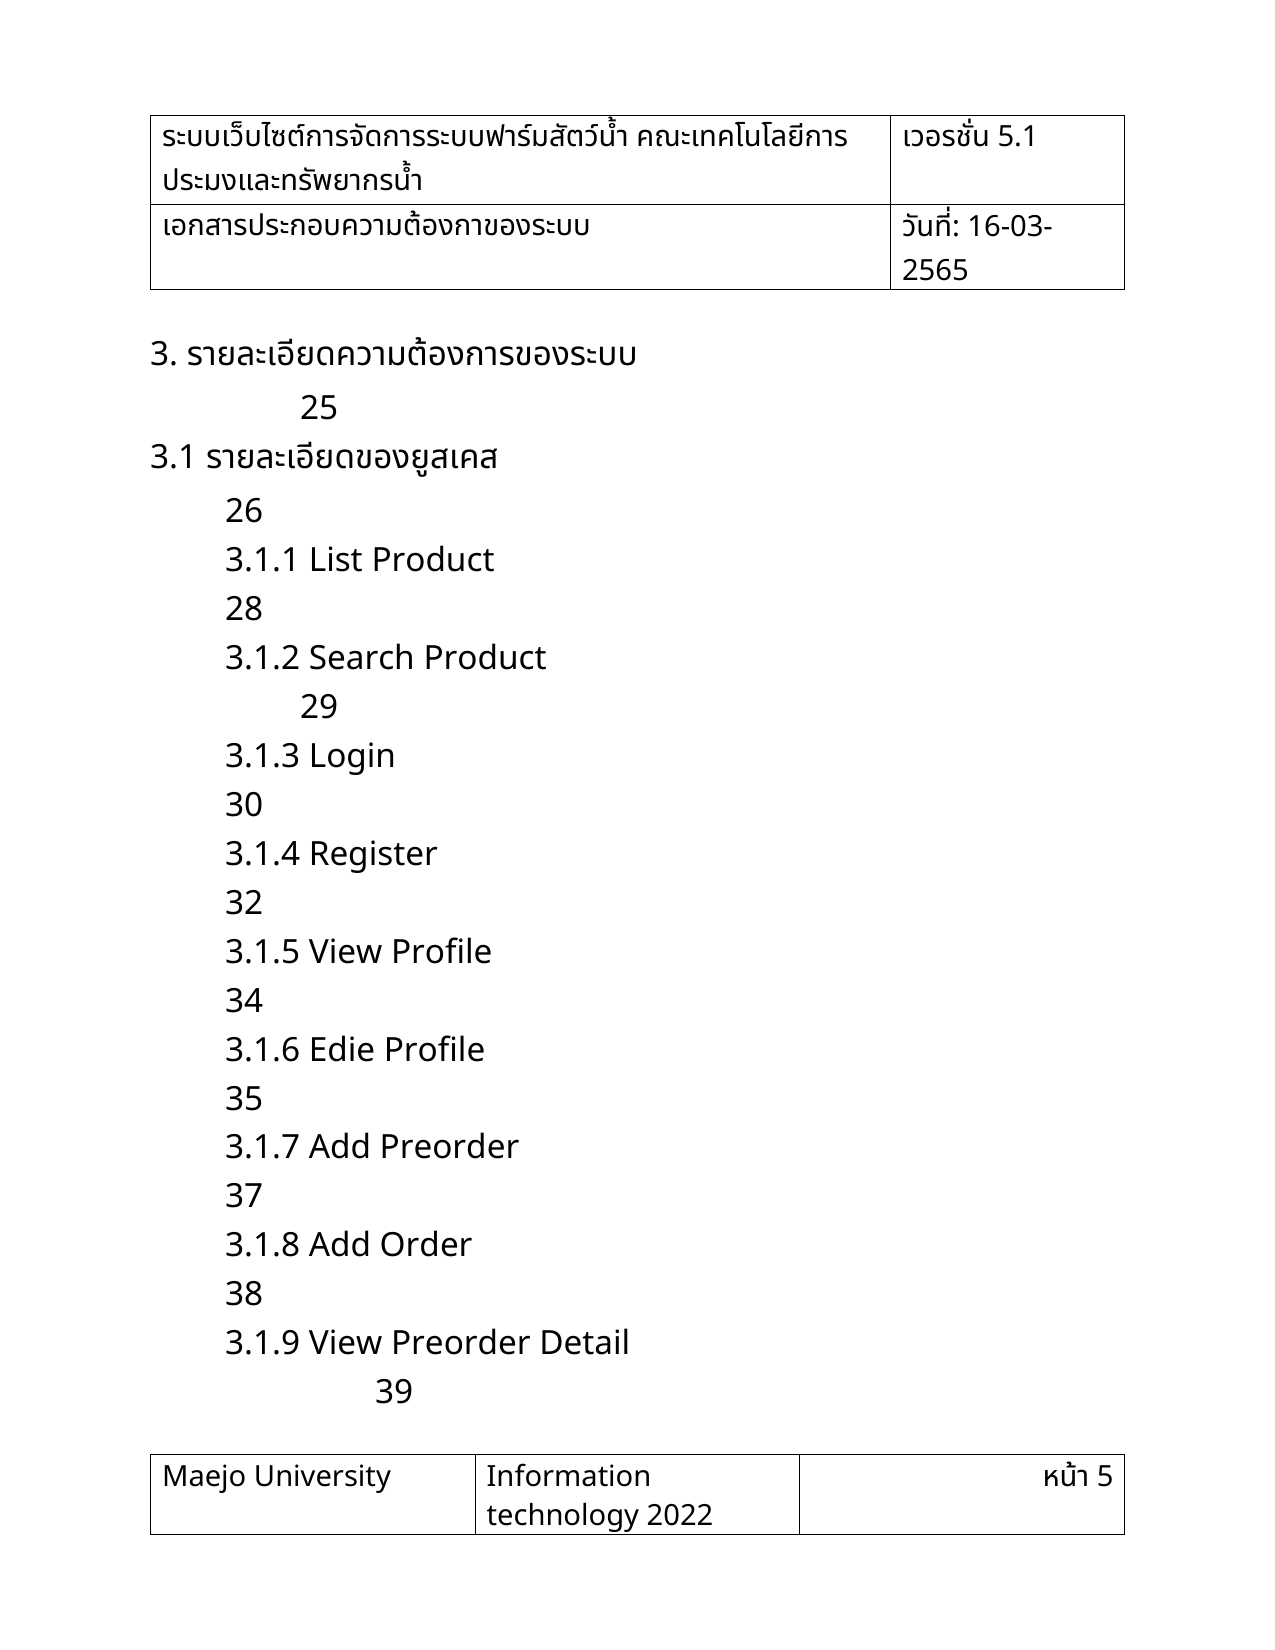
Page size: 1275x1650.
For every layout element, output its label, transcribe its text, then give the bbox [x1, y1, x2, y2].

text 3.1 รายละเอียดของยูสเคส 26 [150, 433, 1125, 532]
text 3. รายละเอียดความต้องการของระบบ 25 [150, 329, 1125, 429]
text 3.1.2 Search Product 29 [150, 634, 1125, 728]
text 3.1.4 Register 32 [150, 829, 1125, 924]
text 3.1.3 Login 30 [150, 732, 1125, 826]
text 3.1.1 List Product 28 [150, 536, 1125, 630]
text 3.1.5 View Profile 34 [150, 927, 1125, 1022]
text 3.1.6 Edie Profile 35 [150, 1025, 1125, 1120]
list 3.1.9 View Preorder Detail 39 [225, 1319, 1125, 1413]
text 3.1.7 Add Preorder 37 [150, 1123, 1125, 1218]
text 3.1.8 Add Order 38 [150, 1221, 1125, 1316]
